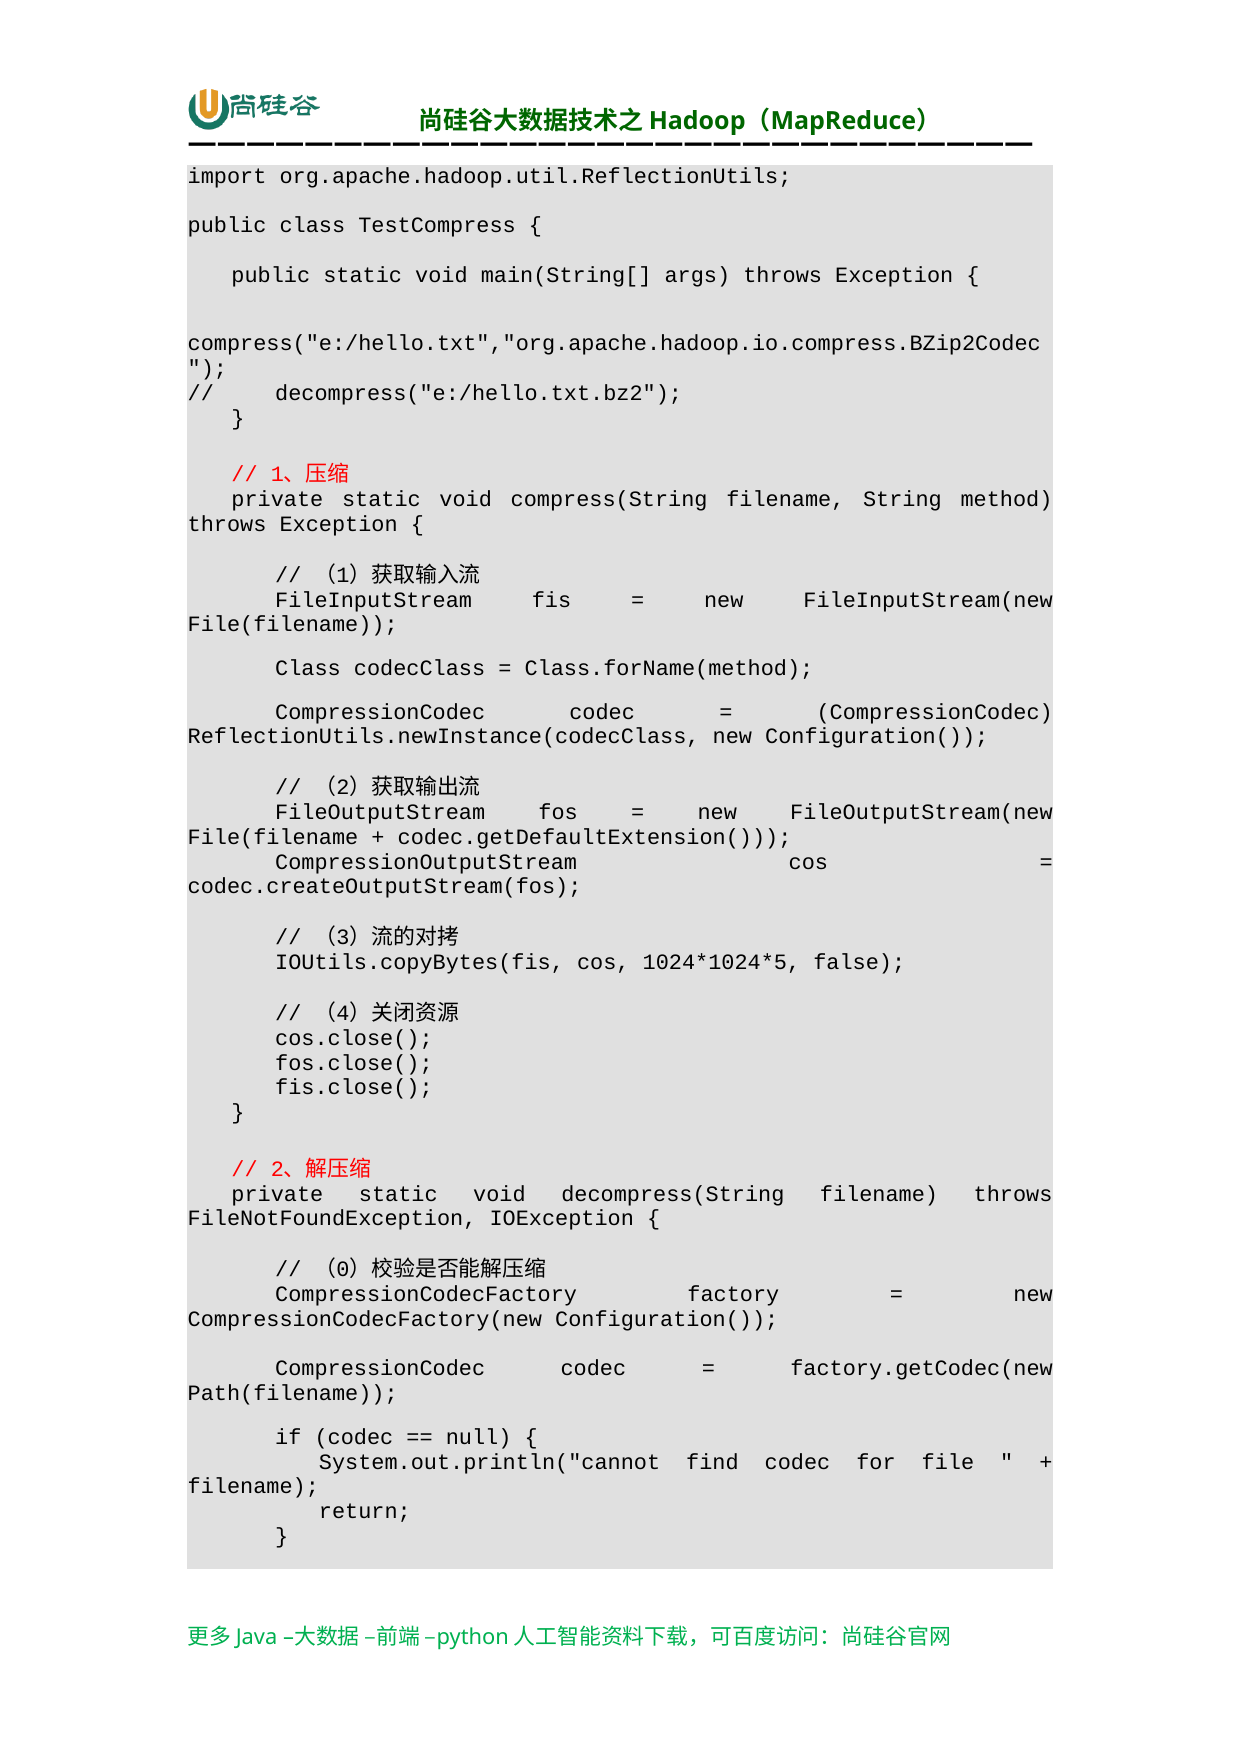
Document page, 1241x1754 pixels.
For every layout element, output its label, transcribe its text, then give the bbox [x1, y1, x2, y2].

text // 2、解压缩 [187, 1151, 1053, 1183]
text private static void compress(String filename, String method) throws Exception { [187, 488, 1053, 538]
text // 1、压缩 [187, 456, 1053, 488]
text // （4）关闭资源 [187, 995, 1053, 1027]
text CompressionCodec codec = factory.getCodec(new Path(filename)); [187, 1358, 1053, 1407]
text fis.close(); [187, 1076, 1053, 1101]
text import org.apache.hadoop.util.ReflectionUtils; [187, 165, 1053, 189]
text Class codecClass = Class.forName(method); [187, 657, 1053, 682]
text FileInputStream fis = new FileInputStream(new File(filename)); [187, 589, 1053, 638]
text System.out.println("cannot find codec for file " + filename); [187, 1451, 1053, 1500]
text } [187, 1101, 1053, 1126]
text fos.close(); [187, 1052, 1053, 1076]
text // （2）获取输出流 [187, 769, 1053, 801]
text public static void main(String[] args) throws Exception { [187, 264, 1053, 289]
text cos.close(); [187, 1027, 1053, 1052]
text IOUtils.copyBytes(fis, cos, 1024*1024*5, false); [187, 951, 1053, 976]
text CompressionCodec codec = (CompressionCodec) ReflectionUtils.newInstance(codecClass, new Configuration()); [187, 701, 1053, 750]
text public class TestCompress { [187, 214, 1053, 239]
text private static void decompress(String filename) throws FileNotFoundException, IOException { [187, 1183, 1053, 1232]
text CompressionOutputStream cos = codec.createOutputStream(fos); [187, 851, 1053, 900]
text // decompress("e:/hello.txt.bz2"); [187, 382, 1053, 407]
text compress("e:/hello.txt","org.apache.hadoop.io.compress.BZip2Codec"); [187, 289, 1053, 382]
text // （1）获取输入流 [187, 557, 1053, 589]
text if (codec == null) { [187, 1426, 1053, 1451]
text // （3）流的对拷 [187, 919, 1053, 951]
text } [187, 1525, 1053, 1550]
text CompressionCodecFactory factory = new CompressionCodecFactory(new Configuration()); [187, 1283, 1053, 1333]
text return; [187, 1500, 1053, 1525]
text // （0）校验是否能解压缩 [187, 1251, 1053, 1283]
text FileOutputStream fos = new FileOutputStream(new File(filename + codec.getDefaultExtension())); [187, 801, 1053, 851]
text } [187, 407, 1053, 432]
